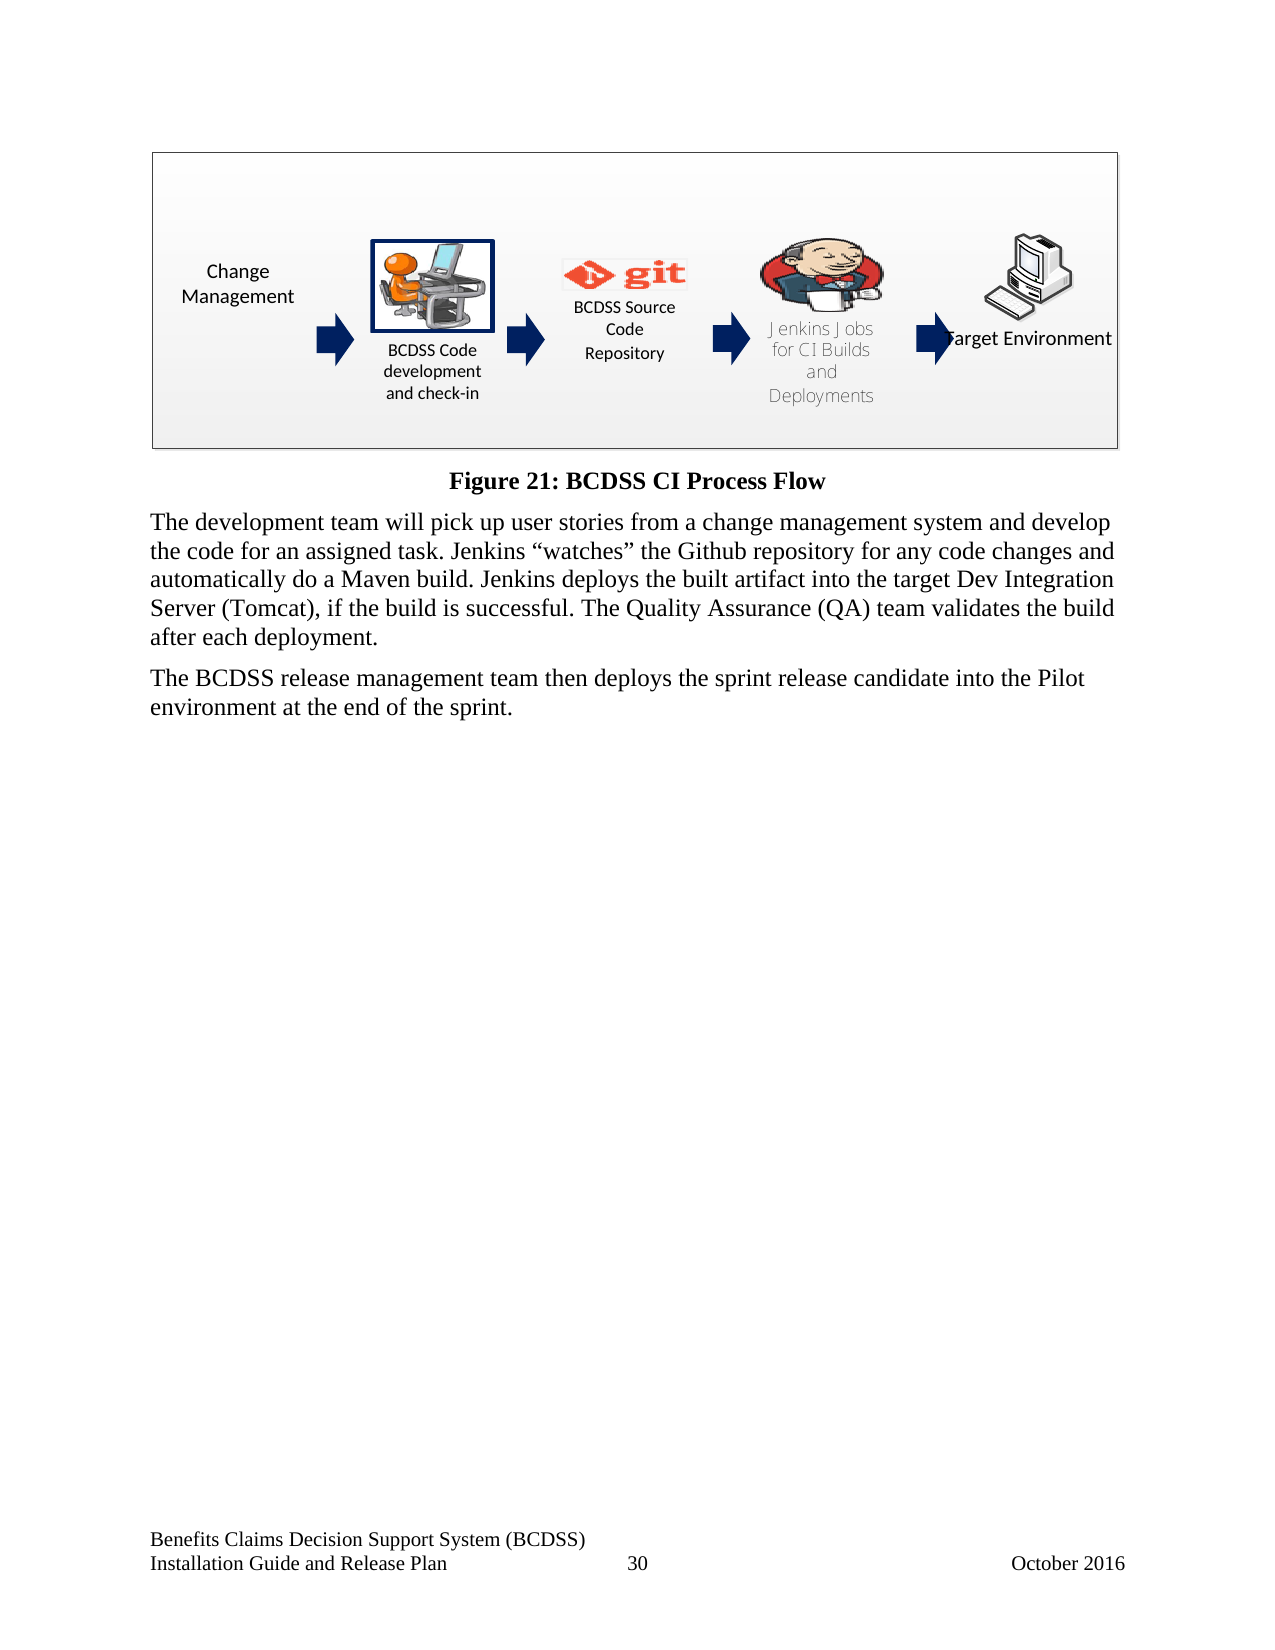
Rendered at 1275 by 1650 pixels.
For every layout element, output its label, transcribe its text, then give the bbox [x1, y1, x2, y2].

text The development team will pick up user stories from a change management system and develop the code for an assigned task. Jenkins “watches” the Github repository for any code changes and automatically do a Maven build. Jenkins deploys the built artifact into the target Dev Integration Server (Tomcat), if the build is successful. The Quality Assurance (QA) team validates the build after each deployment. [150, 507, 1125, 651]
text Figure 21: BCDSS CI Process Flow [150, 466, 1125, 494]
text The BCDSS release management team then deploys the sprint release candidate into the Pilot environment at the end of the sprint. [150, 663, 1125, 721]
